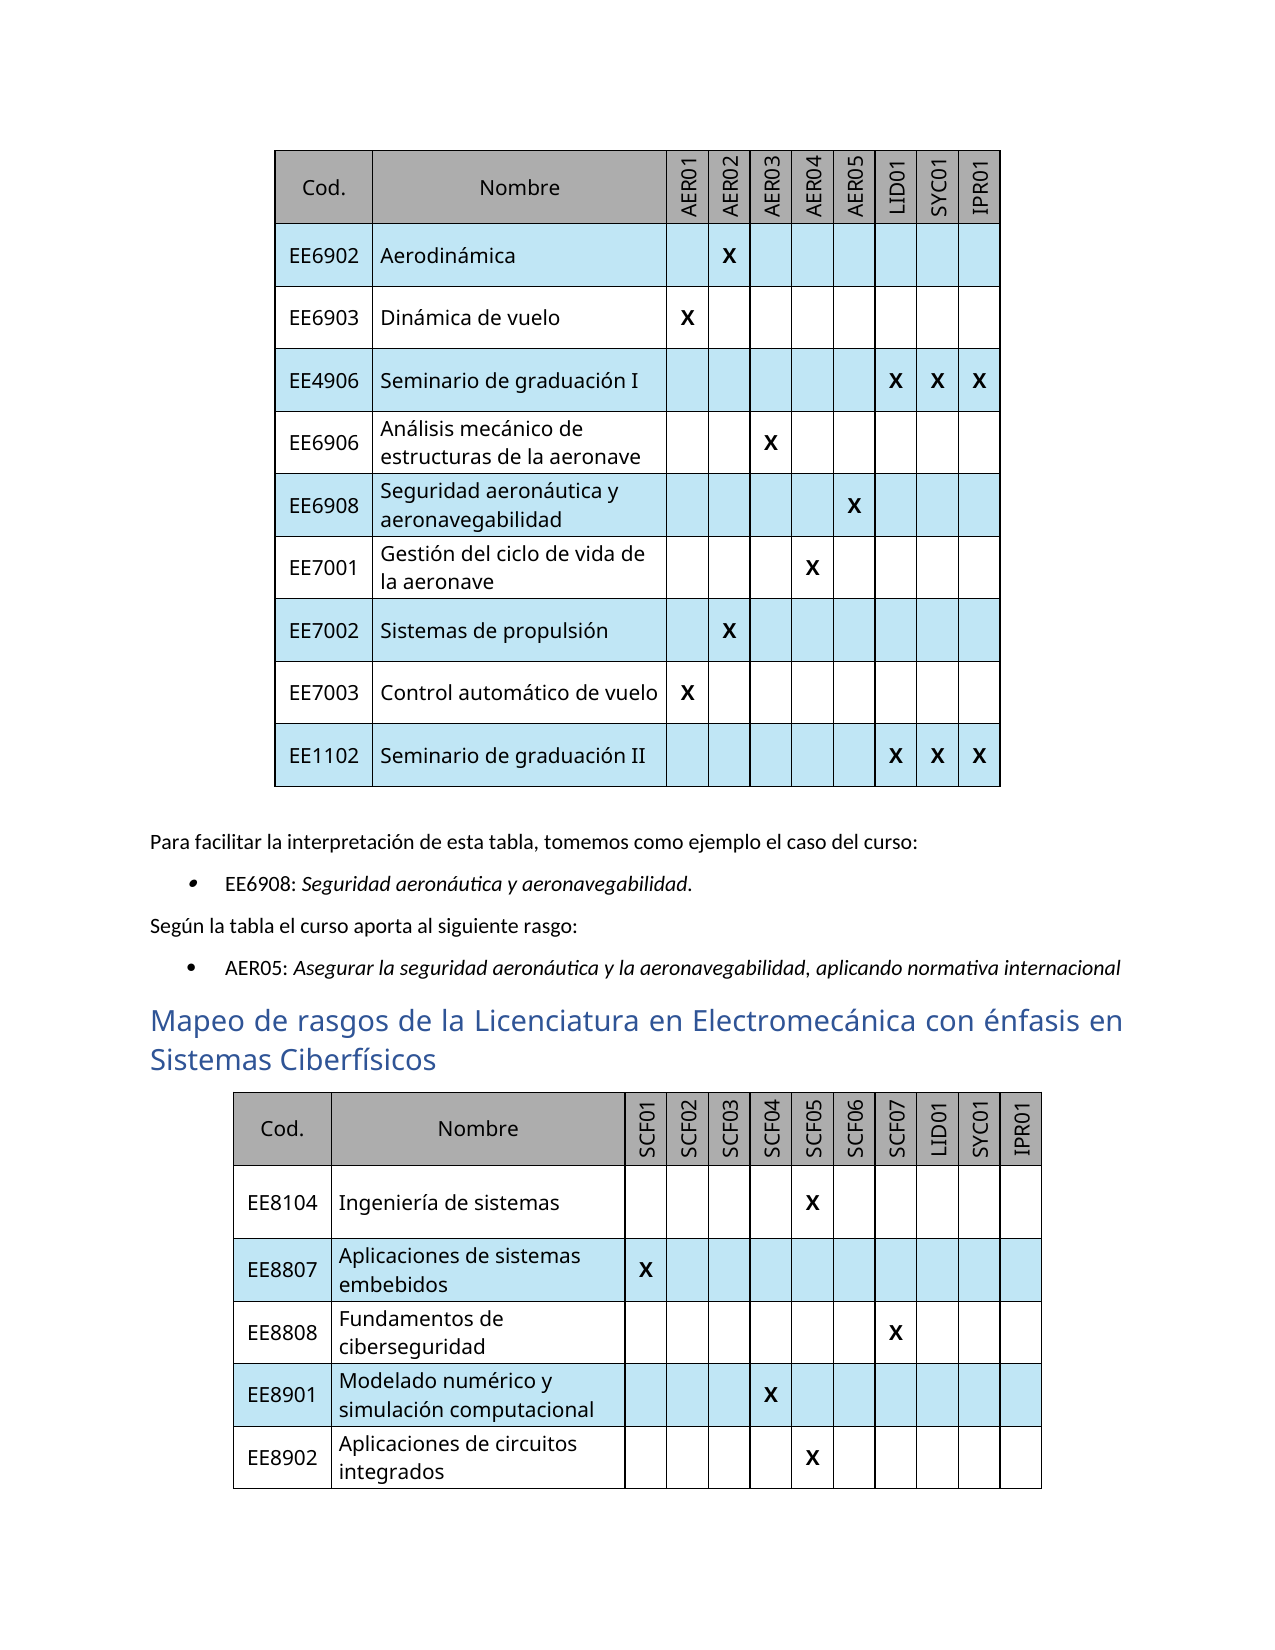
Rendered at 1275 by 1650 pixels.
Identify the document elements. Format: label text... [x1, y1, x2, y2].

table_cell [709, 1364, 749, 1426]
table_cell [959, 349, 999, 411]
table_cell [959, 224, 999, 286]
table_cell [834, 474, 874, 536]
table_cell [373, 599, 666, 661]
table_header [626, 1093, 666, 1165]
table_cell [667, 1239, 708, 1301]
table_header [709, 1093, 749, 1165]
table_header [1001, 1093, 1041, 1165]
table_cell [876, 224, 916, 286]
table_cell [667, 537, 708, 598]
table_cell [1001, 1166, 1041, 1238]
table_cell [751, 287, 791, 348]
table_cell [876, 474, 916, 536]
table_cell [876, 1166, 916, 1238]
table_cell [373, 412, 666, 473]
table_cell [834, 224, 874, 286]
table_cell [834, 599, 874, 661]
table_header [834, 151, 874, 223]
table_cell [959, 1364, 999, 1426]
subtitle Mapeo de rasgos de la Licenciatura en Electromecánica con énfasis en Sistemas Ciberfísicos [150, 1000, 1125, 1079]
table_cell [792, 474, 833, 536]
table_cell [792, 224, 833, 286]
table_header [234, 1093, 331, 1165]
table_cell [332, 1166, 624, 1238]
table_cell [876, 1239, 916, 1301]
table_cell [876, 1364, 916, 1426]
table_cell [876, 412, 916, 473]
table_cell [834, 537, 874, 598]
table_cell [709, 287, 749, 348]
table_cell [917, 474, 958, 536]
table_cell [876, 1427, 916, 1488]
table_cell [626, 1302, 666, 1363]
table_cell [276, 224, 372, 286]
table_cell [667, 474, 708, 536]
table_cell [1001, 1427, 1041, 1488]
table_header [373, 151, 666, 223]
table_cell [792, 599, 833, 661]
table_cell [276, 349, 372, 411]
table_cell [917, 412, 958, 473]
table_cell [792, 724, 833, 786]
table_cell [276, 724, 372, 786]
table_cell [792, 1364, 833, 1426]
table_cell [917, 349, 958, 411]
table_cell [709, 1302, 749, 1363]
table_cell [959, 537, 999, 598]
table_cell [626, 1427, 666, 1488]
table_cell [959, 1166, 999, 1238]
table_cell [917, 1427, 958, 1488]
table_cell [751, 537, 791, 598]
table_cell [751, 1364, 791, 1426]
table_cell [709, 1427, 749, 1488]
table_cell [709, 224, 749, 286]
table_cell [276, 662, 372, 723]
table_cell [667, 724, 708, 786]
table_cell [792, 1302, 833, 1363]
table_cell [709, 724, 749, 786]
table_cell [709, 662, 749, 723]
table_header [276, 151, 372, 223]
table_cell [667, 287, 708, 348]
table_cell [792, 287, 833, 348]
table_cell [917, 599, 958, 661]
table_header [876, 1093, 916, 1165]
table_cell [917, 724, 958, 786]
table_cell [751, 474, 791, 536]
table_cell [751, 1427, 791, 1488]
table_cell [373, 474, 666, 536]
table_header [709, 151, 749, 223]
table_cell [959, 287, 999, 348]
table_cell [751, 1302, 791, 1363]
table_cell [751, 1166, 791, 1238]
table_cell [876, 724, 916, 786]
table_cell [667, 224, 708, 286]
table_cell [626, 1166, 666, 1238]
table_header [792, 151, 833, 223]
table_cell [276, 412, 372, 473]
text Para facilitar la interpretación de esta tabla, tomemos como ejemplo el caso del curso: [150, 828, 1125, 855]
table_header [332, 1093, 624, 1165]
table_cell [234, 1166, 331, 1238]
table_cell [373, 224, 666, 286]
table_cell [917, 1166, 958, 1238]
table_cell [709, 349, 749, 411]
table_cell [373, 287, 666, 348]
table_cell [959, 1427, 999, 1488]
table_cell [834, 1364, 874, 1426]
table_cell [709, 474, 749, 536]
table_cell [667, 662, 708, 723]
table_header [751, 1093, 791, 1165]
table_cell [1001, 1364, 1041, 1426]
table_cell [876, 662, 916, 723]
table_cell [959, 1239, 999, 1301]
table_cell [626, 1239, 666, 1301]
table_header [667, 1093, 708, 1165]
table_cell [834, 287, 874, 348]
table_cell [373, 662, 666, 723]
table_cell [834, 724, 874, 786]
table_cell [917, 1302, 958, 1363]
list EE6908: Seguridad aeronáutica y aeronavegabilidad. [187, 870, 1125, 897]
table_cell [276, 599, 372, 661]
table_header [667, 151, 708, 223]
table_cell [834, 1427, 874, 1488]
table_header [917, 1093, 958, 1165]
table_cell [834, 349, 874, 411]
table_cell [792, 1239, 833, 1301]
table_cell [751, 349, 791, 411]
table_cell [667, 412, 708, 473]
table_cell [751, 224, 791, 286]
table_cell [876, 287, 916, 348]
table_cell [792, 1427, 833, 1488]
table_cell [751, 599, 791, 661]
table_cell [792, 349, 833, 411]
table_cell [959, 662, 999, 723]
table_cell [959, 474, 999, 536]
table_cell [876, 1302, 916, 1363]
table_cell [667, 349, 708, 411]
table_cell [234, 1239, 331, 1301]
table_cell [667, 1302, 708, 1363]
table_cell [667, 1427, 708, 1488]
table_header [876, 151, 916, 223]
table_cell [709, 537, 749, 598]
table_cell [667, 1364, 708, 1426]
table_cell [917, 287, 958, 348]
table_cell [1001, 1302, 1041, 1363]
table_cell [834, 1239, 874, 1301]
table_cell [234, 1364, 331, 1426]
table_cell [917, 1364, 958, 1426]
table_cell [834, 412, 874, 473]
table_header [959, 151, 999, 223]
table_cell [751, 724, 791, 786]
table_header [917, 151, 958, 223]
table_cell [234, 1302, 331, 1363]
text Según la tabla el curso aporta al siguiente rasgo: [150, 912, 1125, 939]
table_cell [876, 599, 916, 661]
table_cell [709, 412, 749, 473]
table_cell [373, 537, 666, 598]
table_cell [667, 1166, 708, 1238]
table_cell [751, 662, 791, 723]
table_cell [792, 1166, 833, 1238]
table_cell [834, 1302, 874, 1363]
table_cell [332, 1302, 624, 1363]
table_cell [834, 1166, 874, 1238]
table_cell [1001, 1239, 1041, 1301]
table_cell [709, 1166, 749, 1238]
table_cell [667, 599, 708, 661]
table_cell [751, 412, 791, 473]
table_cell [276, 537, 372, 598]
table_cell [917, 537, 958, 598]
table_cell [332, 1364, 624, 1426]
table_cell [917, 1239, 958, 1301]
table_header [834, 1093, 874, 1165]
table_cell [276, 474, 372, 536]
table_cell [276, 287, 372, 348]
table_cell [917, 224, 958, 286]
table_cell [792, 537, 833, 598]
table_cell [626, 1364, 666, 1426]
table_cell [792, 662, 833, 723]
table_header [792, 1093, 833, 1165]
list AER05: Asegurar la seguridad aeronáutica y la aeronavegabilidad, aplicando normativa internacional [187, 954, 1125, 981]
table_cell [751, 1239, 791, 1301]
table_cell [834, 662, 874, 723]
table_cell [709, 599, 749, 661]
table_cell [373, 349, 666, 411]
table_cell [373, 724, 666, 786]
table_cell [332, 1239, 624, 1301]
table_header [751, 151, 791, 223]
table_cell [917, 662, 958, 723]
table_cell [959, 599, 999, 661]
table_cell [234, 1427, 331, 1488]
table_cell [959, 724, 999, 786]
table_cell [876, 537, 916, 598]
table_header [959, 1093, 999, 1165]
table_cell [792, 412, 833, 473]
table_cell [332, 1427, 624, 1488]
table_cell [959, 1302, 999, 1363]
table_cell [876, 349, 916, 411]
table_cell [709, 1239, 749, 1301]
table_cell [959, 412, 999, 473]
